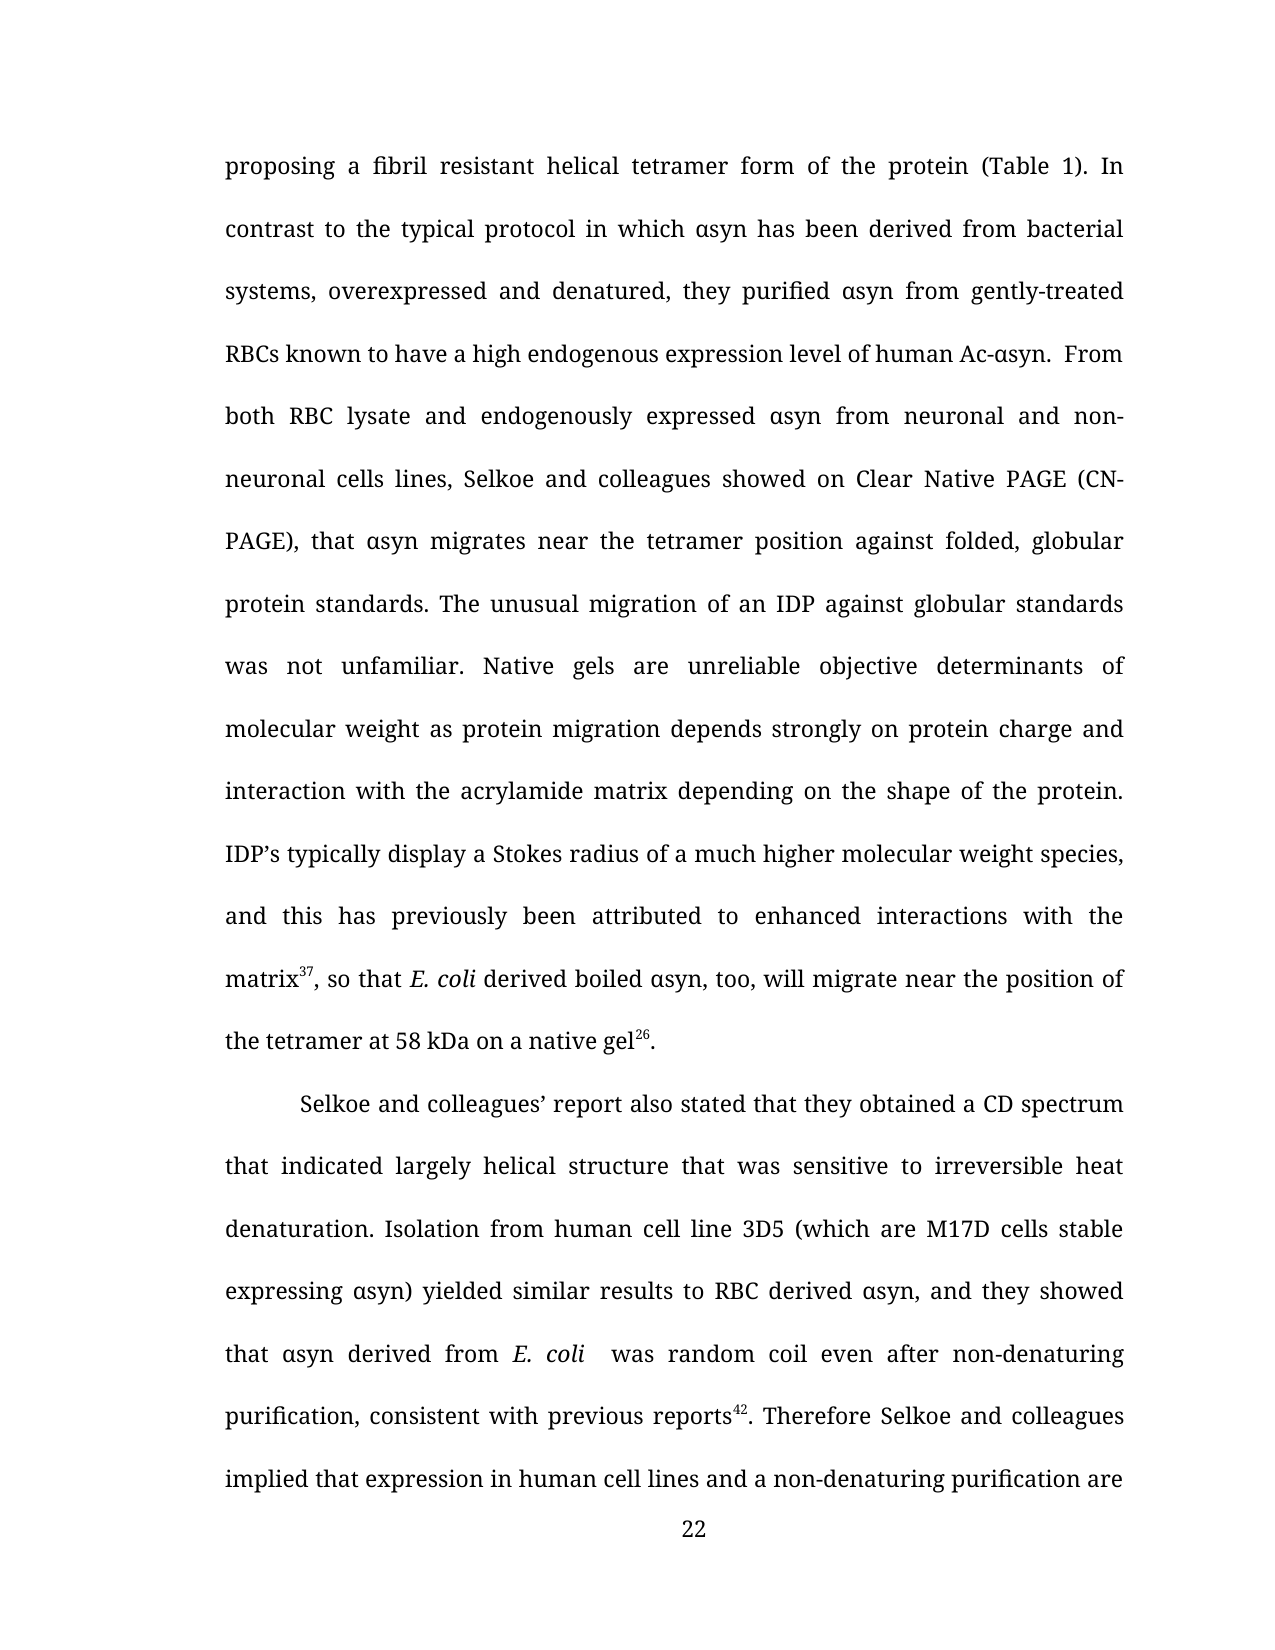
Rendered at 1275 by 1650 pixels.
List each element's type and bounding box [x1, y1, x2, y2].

text [225, 1087, 1125, 1494]
text [225, 150, 1125, 1056]
